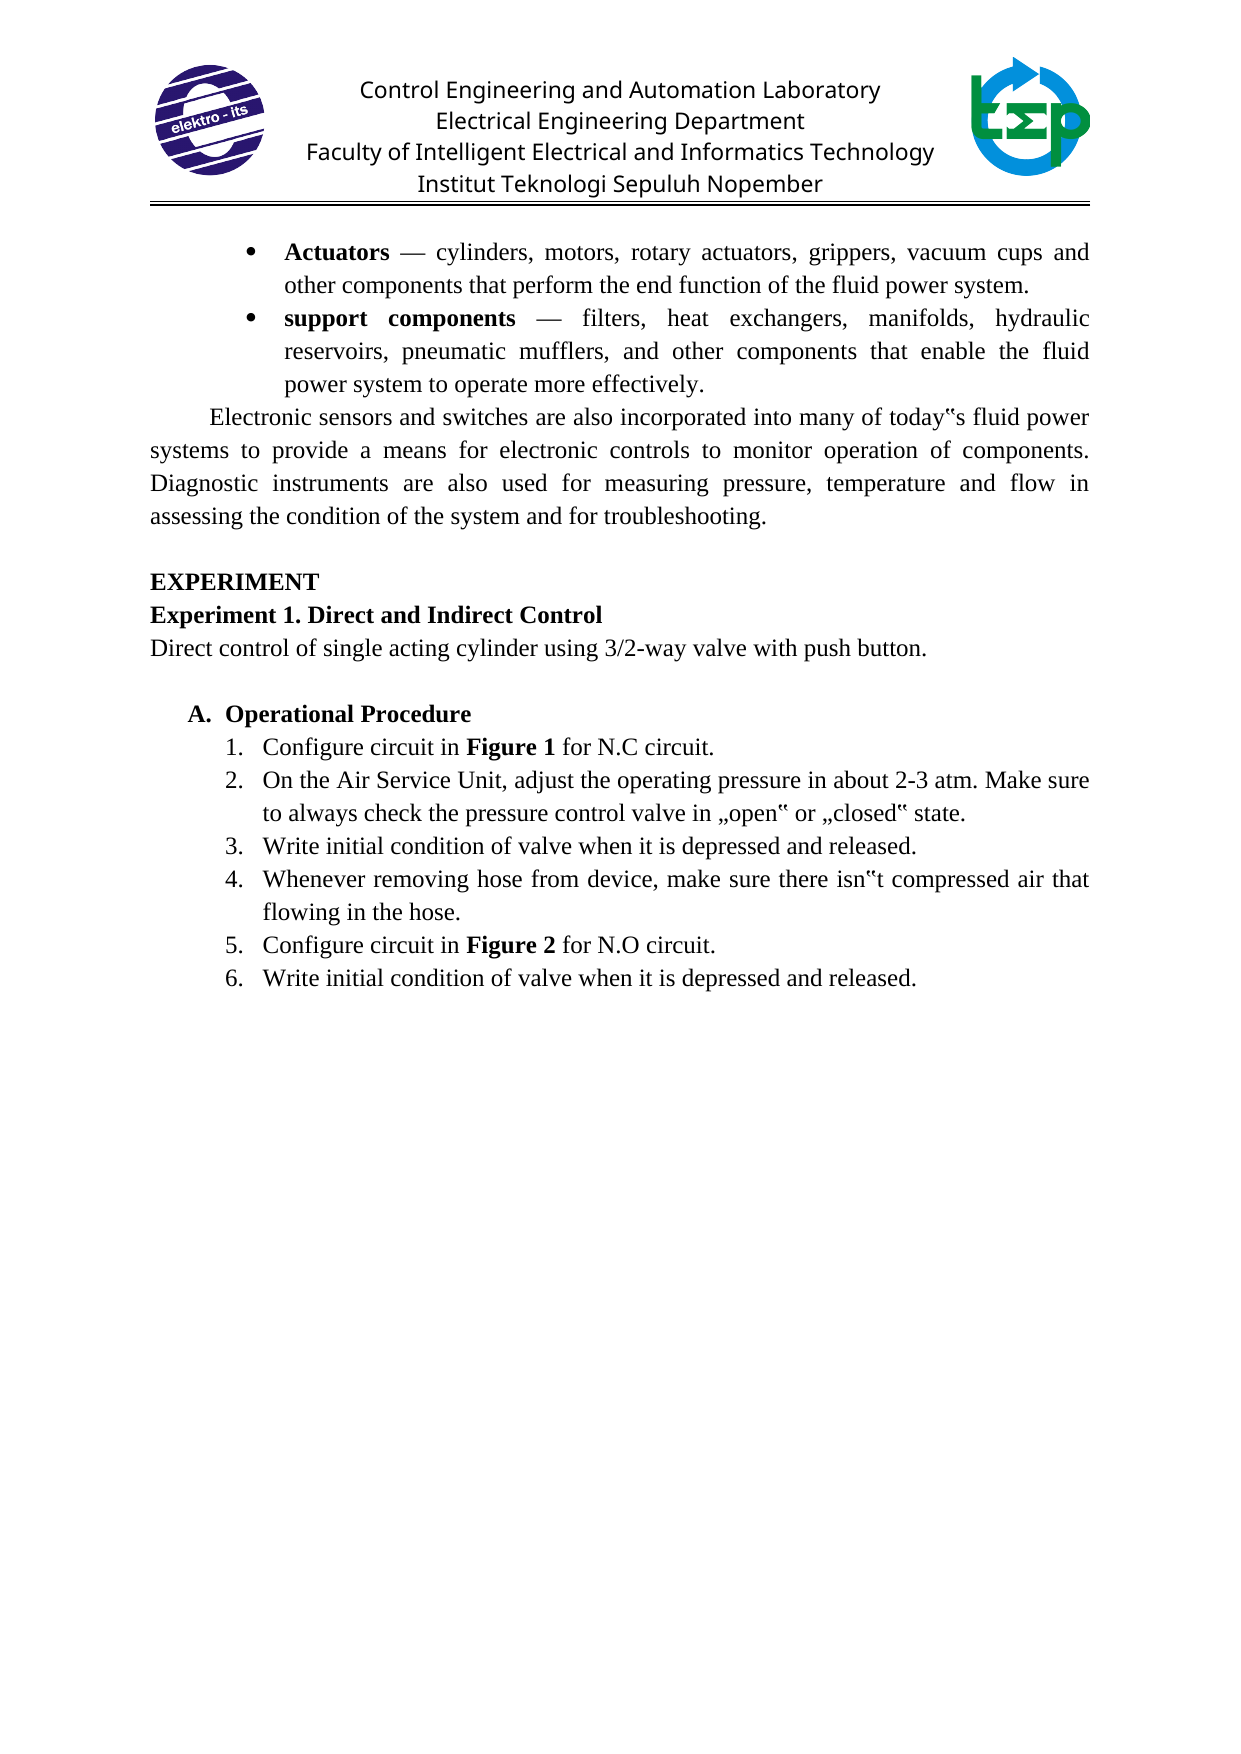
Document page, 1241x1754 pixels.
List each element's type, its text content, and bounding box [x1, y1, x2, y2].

list Configure circuit in Figure 2 for N.O circuit. [225, 930, 1090, 959]
list support components — filters, heat exchangers, manifolds, hydraulic reservoirs, pneumatic mufflers, and other components that enable the fluid power system to operate more effectively. [247, 303, 1090, 398]
list Operational Procedure [187, 699, 1090, 728]
picture [971, 57, 1090, 176]
text EXPERIMENT [150, 567, 1090, 596]
text Experiment 1. Direct and Indirect Control [150, 600, 1090, 629]
list Configure circuit in Figure 1 for N.C circuit. [225, 732, 1090, 761]
list Whenever removing hose from device, make sure there isn‟t compressed air that flowing in the hose. [225, 864, 1090, 926]
text Direct control of single acting cylinder using 3/2-way valve with push button. [150, 633, 1090, 662]
text Electronic sensors and switches are also incorporated into many of today‟s fluid power systems to provide a means for electronic controls to monitor operation of components. Diagnostic instruments are also used for measuring pressure, temperature and flow in assessing the condition of the system and for troubleshooting. [150, 402, 1090, 530]
picture [150, 61, 270, 179]
list On the Air Service Unit, adjust the operating pressure in about 2-3 atm. Make sure to always check the pressure control valve in „open‟ or „closed‟ state. [225, 765, 1090, 827]
list Actuators — cylinders, motors, rotary actuators, grippers, vacuum cups and other components that perform the end function of the fluid power system. [247, 237, 1090, 298]
list Write initial condition of valve when it is depressed and released. [225, 831, 1090, 860]
list Write initial condition of valve when it is depressed and released. [225, 963, 1090, 992]
